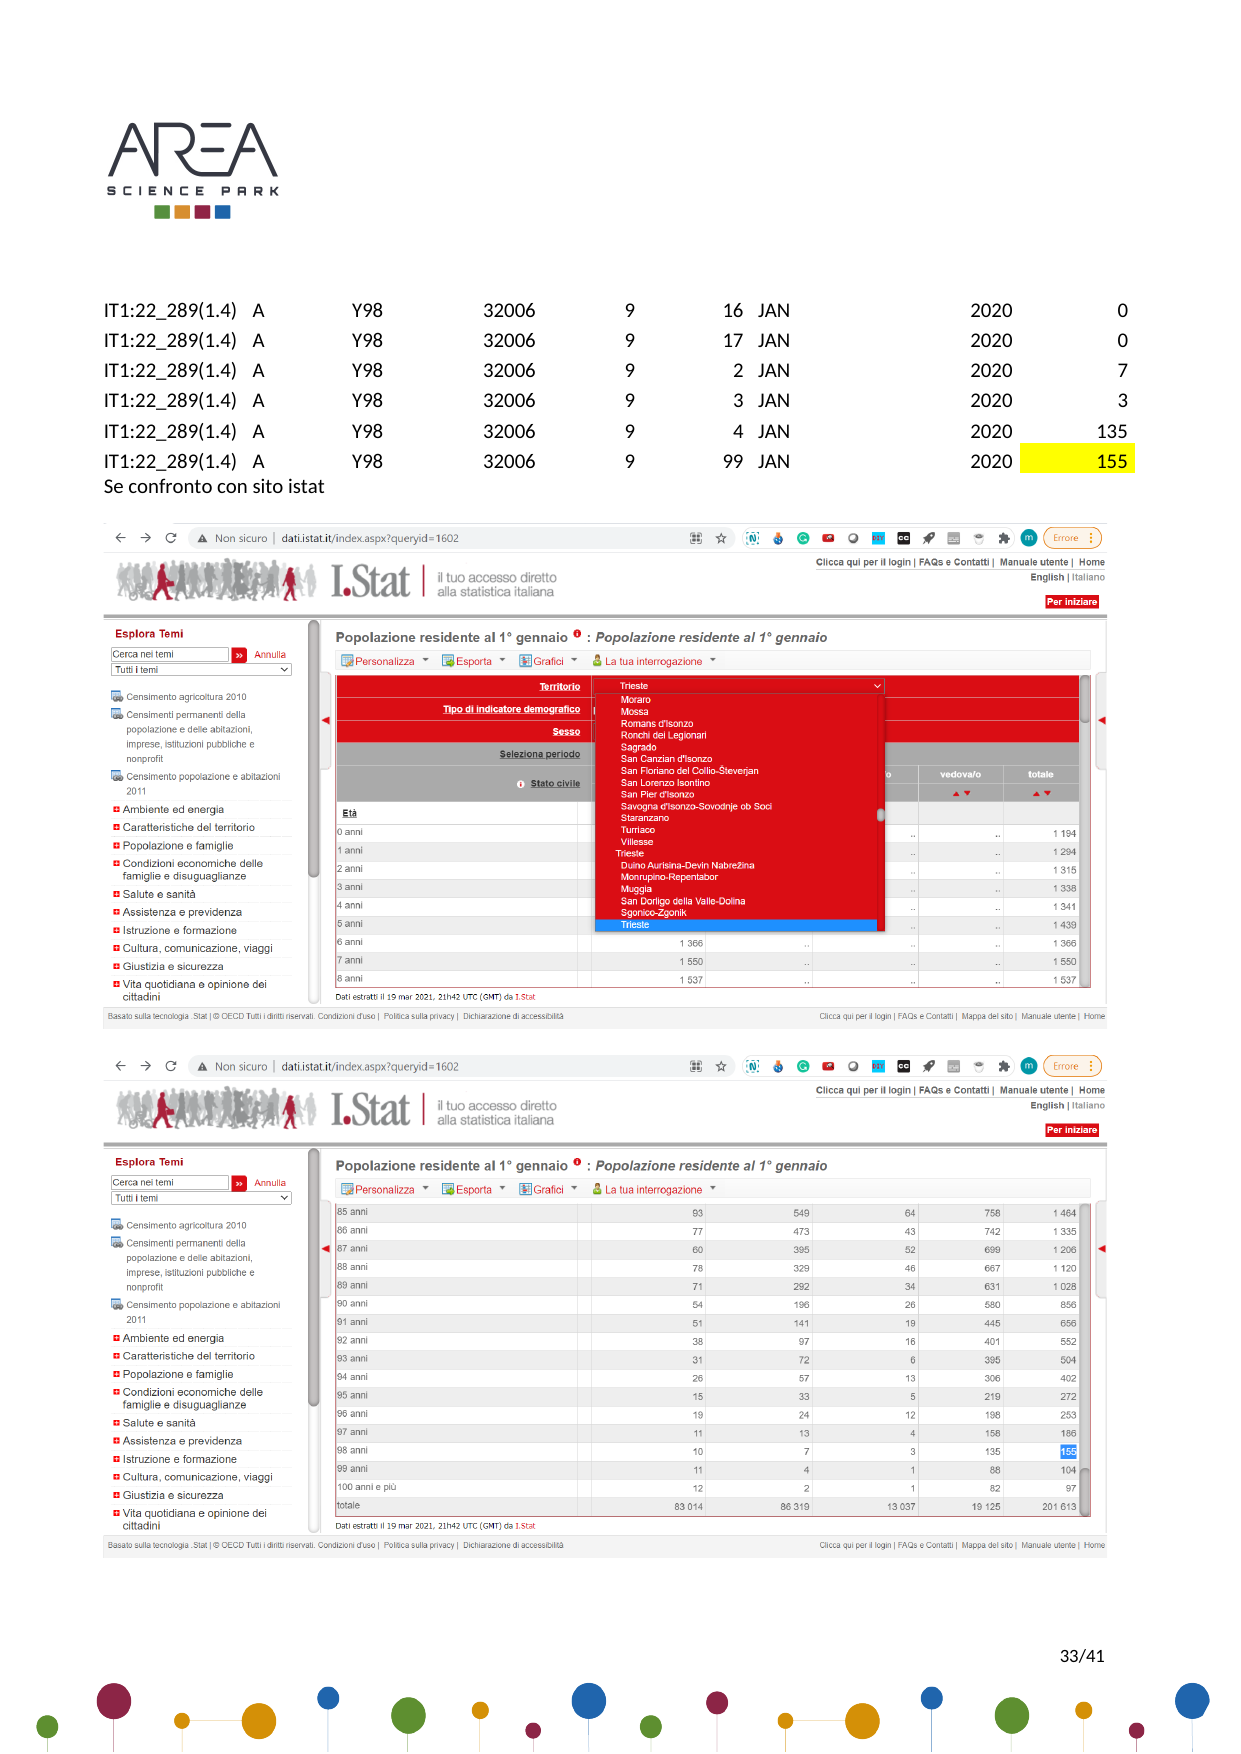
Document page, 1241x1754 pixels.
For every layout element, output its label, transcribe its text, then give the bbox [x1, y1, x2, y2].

table_cell 9 [543, 383, 642, 413]
table_cell 2020 [888, 353, 1019, 383]
table_cell JAN [751, 323, 887, 353]
table_cell Y98 [345, 413, 444, 443]
table_cell 32006 [444, 383, 543, 413]
picture [31, 1676, 1209, 1752]
table_cell JAN [751, 292, 887, 322]
table_cell 99 [642, 443, 751, 473]
table_cell 17 [642, 323, 751, 353]
table_cell 9 [543, 353, 642, 383]
table_cell 16 [642, 292, 751, 322]
table_cell IT1:22_289(1.4) [96, 383, 245, 413]
table_cell 2020 [888, 413, 1019, 443]
picture [103, 523, 1108, 1029]
table_cell 0 [1020, 292, 1135, 322]
table_cell IT1:22_289(1.4) [96, 353, 245, 383]
table_cell 32006 [444, 413, 543, 443]
table_cell Y98 [345, 323, 444, 353]
table_cell 2020 [888, 383, 1019, 413]
table_cell 135 [1020, 413, 1135, 443]
table_cell JAN [751, 353, 887, 383]
table_cell 3 [642, 383, 751, 413]
table_cell A [245, 413, 344, 443]
table_cell 32006 [444, 292, 543, 322]
table_cell 4 [642, 413, 751, 443]
table_cell 155 [1020, 443, 1135, 473]
table_cell Y98 [345, 443, 444, 473]
table_cell 2020 [888, 323, 1019, 353]
table_cell 32006 [444, 443, 543, 473]
table_cell Y98 [345, 353, 444, 383]
table_cell 3 [1020, 383, 1135, 413]
table_cell 32006 [444, 323, 543, 353]
table_cell A [245, 353, 344, 383]
table_cell 2 [642, 353, 751, 383]
table_cell 9 [543, 413, 642, 443]
table_cell IT1:22_289(1.4) [96, 323, 245, 353]
table_cell IT1:22_289(1.4) [96, 413, 245, 443]
table_cell 2020 [888, 443, 1019, 473]
picture [103, 118, 1116, 264]
table_cell IT1:22_289(1.4) [96, 443, 245, 473]
table_cell A [245, 292, 344, 322]
table_cell 9 [543, 292, 642, 322]
table_cell Y98 [345, 383, 444, 413]
table_cell 32006 [444, 353, 543, 383]
table_cell 9 [543, 443, 642, 473]
table_cell JAN [751, 383, 887, 413]
table_cell JAN [751, 443, 887, 473]
table_cell 9 [543, 323, 642, 353]
table_cell IT1:22_289(1.4) [96, 292, 245, 322]
table_cell A [245, 443, 344, 473]
table_cell 0 [1020, 323, 1135, 353]
table_cell A [245, 383, 344, 413]
table_cell 7 [1020, 353, 1135, 383]
table_cell 2020 [888, 292, 1019, 322]
picture [103, 1052, 1108, 1558]
text Se confronto con sito istat [103, 473, 1122, 499]
table_cell A [245, 323, 344, 353]
table_cell JAN [751, 413, 887, 443]
table_cell Y98 [345, 292, 444, 322]
